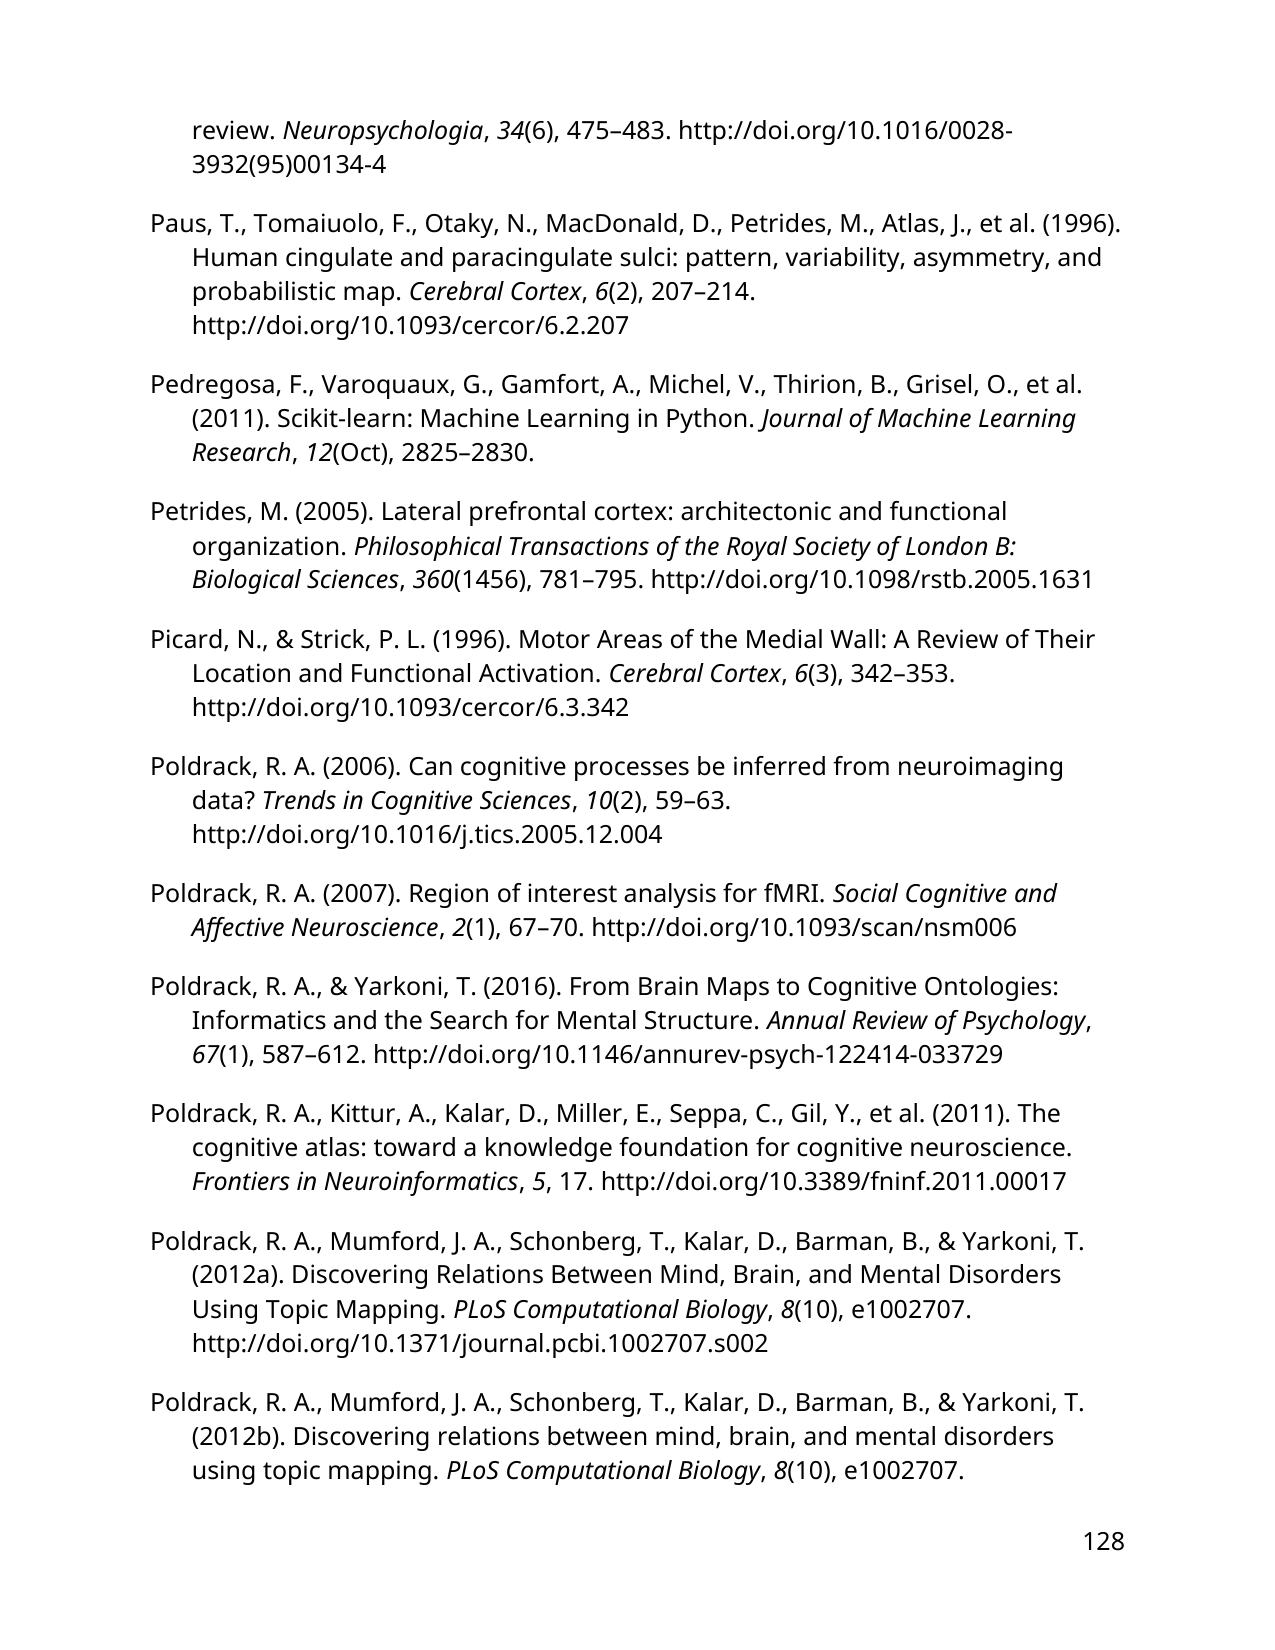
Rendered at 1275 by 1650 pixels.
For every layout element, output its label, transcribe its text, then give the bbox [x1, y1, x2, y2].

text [150, 112, 1125, 181]
text Pedregosa, F., Varoquaux, G., Gamfort, A., Michel, V., Thirion, B., Grisel, O., et al. (2011). Scikit-learn: Machine Learning in Python. Journal of Machine Learning Research, 12(Oct), 2825–2830. [150, 367, 1125, 469]
text Poldrack, R. A., Mumford, J. A., Schonberg, T., Kalar, D., Barman, B., & Yarkoni, T. (2012a). Discovering Relations Between Mind, Brain, and Mental Disorders Using Topic Mapping. PLoS Computational Biology, 8(10), e1002707. http://doi.org/10.1371/journal.pcbi.1002707.s002 [150, 1223, 1125, 1359]
text Paus, T., Tomaiuolo, F., Otaky, N., MacDonald, D., Petrides, M., Atlas, J., et al. (1996). Human cingulate and paracingulate sulci: pattern, variability, asymmetry, and probabilistic map. Cerebral Cortex, 6(2), 207–214. http://doi.org/10.1093/cercor/6.2.207 [150, 206, 1125, 342]
text Poldrack, R. A. (2006). Can cognitive processes be inferred from neuroimaging data? Trends in Cognitive Sciences, 10(2), 59–63. http://doi.org/10.1016/j.tics.2005.12.004 [150, 748, 1125, 851]
text Petrides, M. (2005). Lateral prefrontal cortex: architectonic and functional organization. Philosophical Transactions of the Royal Society of London B: Biological Sciences, 360(1456), 781–795. http://doi.org/10.1098/rstb.2005.1631 [150, 494, 1125, 596]
text Poldrack, R. A., & Yarkoni, T. (2016). From Brain Maps to Cognitive Ontologies: Informatics and the Search for Mental Structure. Annual Review of Psychology, 67(1), 587–612. http://doi.org/10.1146/annurev-psych-122414-033729 [150, 969, 1125, 1071]
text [150, 1384, 1125, 1487]
text Poldrack, R. A., Kittur, A., Kalar, D., Miller, E., Seppa, C., Gil, Y., et al. (2011). The cognitive atlas: toward a knowledge foundation for cognitive neuroscience. Frontiers in Neuroinformatics, 5, 17. http://doi.org/10.3389/fninf.2011.00017 [150, 1096, 1125, 1198]
text Poldrack, R. A. (2007). Region of interest analysis for fMRI. Social Cognitive and Affective Neuroscience, 2(1), 67–70. http://doi.org/10.1093/scan/nsm006 [150, 876, 1125, 944]
text Picard, N., & Strick, P. L. (1996). Motor Areas of the Medial Wall: A Review of Their Location and Functional Activation. Cerebral Cortex, 6(3), 342–353. http://doi.org/10.1093/cercor/6.3.342 [150, 621, 1125, 723]
